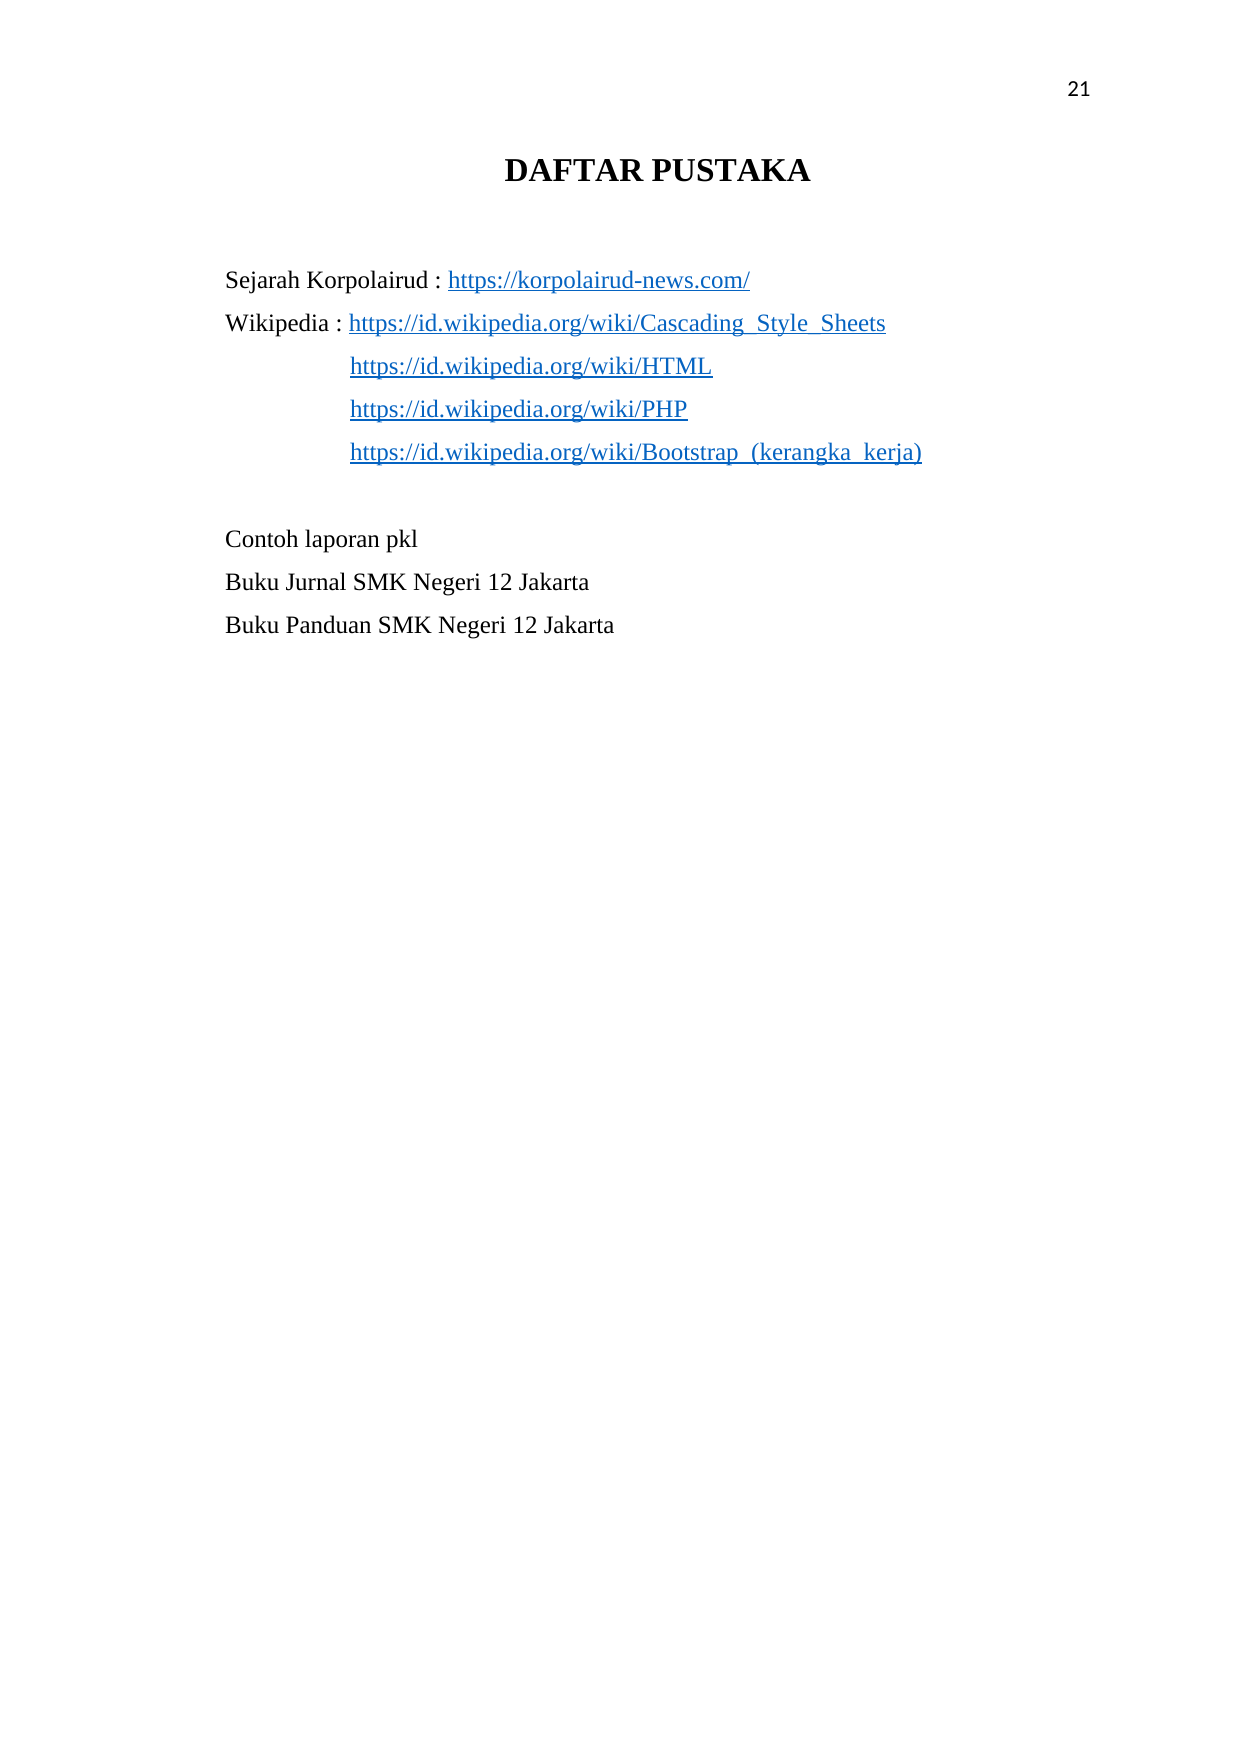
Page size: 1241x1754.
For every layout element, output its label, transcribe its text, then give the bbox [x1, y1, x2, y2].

list https://id.wikipedia.org/wiki/HTML [225, 351, 1090, 380]
list Contoh laporan pkl [225, 524, 1090, 552]
list DAFTAR PUSTAKA [225, 150, 1090, 188]
list Buku Jurnal SMK Negeri 12 Jakarta [225, 567, 1090, 596]
list https://id.wikipedia.org/wiki/Bootstrap_(kerangka_kerja) [225, 437, 1090, 466]
list Sejarah Korpolairud : https://korpolairud-news.com/ [225, 265, 1090, 294]
list https://id.wikipedia.org/wiki/PHP [225, 394, 1090, 423]
list Wikipedia : https://id.wikipedia.org/wiki/Cascading_Style_Sheets [225, 308, 1090, 337]
list Buku Panduan SMK Negeri 12 Jakarta [225, 610, 1090, 639]
